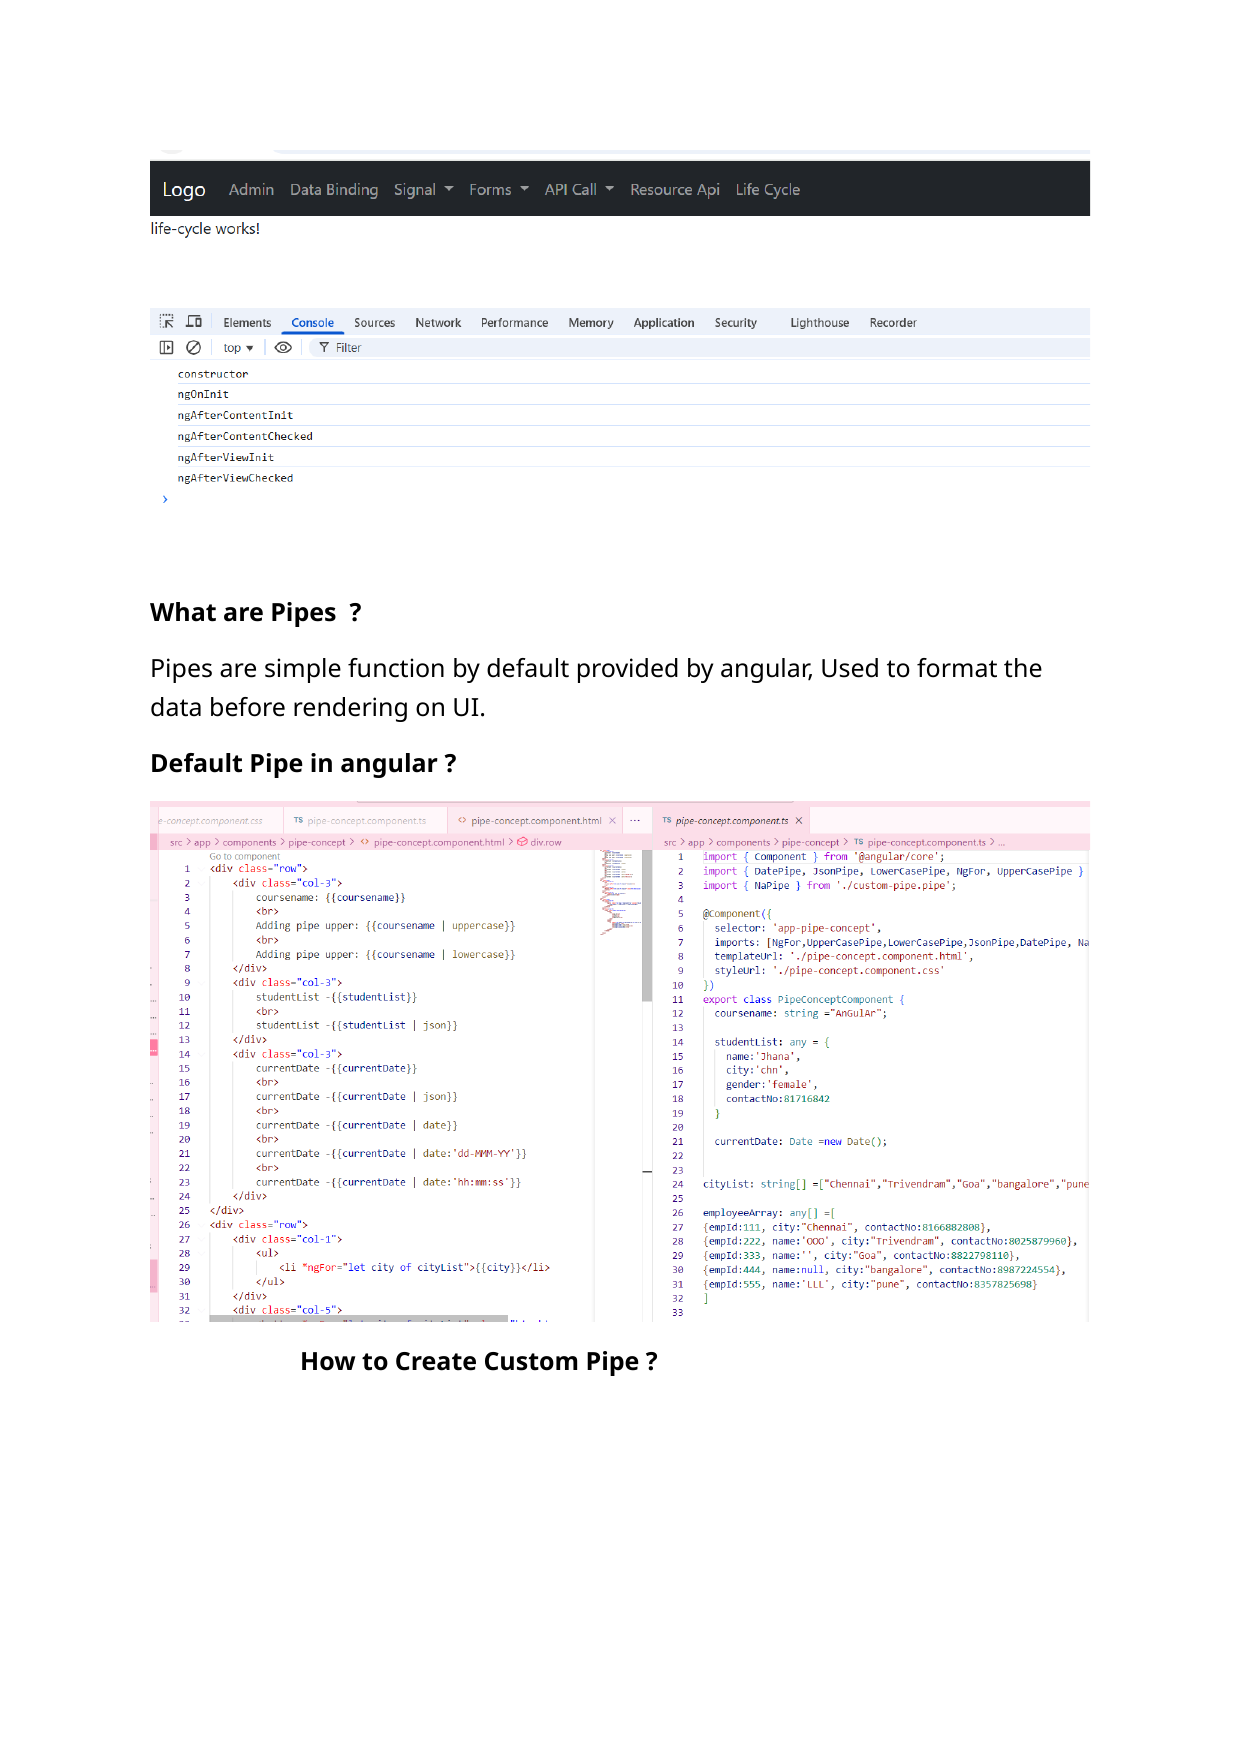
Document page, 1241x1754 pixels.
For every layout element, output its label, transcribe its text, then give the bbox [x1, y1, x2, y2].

picture [150, 801, 1091, 1322]
text What are Pipes ? [150, 594, 1090, 628]
text Pipes are simple function by default provided by angular, Used to format the data before rendering on UI. [150, 650, 1090, 723]
text How to Create Custom Pipe ? [150, 1343, 1090, 1377]
text Default Pipe in angular ? [150, 745, 1090, 779]
picture [150, 150, 1091, 517]
